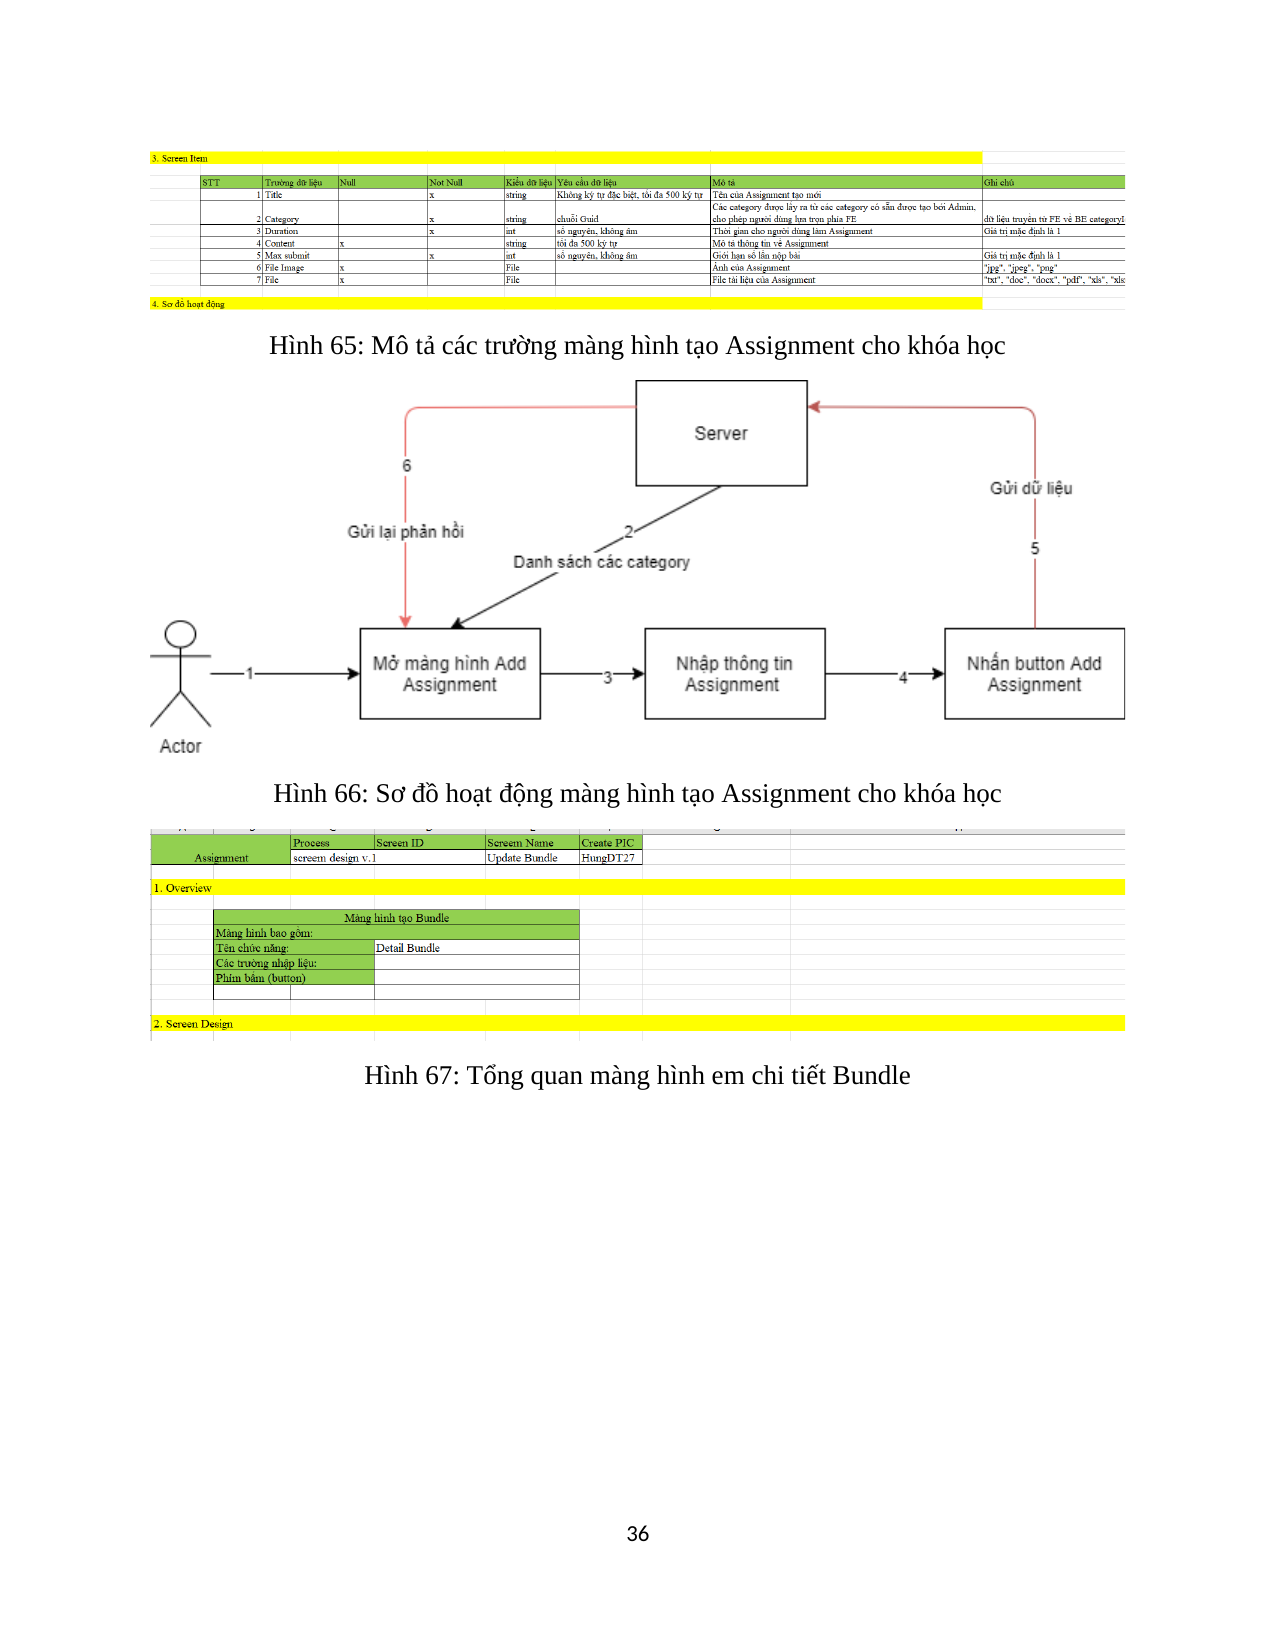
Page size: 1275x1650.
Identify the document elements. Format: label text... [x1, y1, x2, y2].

text Hình 67: Tổng quan màng hình em chi tiết Bundle [150, 1059, 1125, 1091]
picture [150, 380, 1125, 759]
text Hình 66: Sơ đồ hoạt động màng hình tạo Assignment cho khóa học [150, 777, 1125, 808]
picture [150, 829, 1125, 1041]
text Hình 65: Mô tả các trường màng hình tạo Assignment cho khóa học [150, 329, 1125, 360]
picture [150, 150, 1125, 310]
